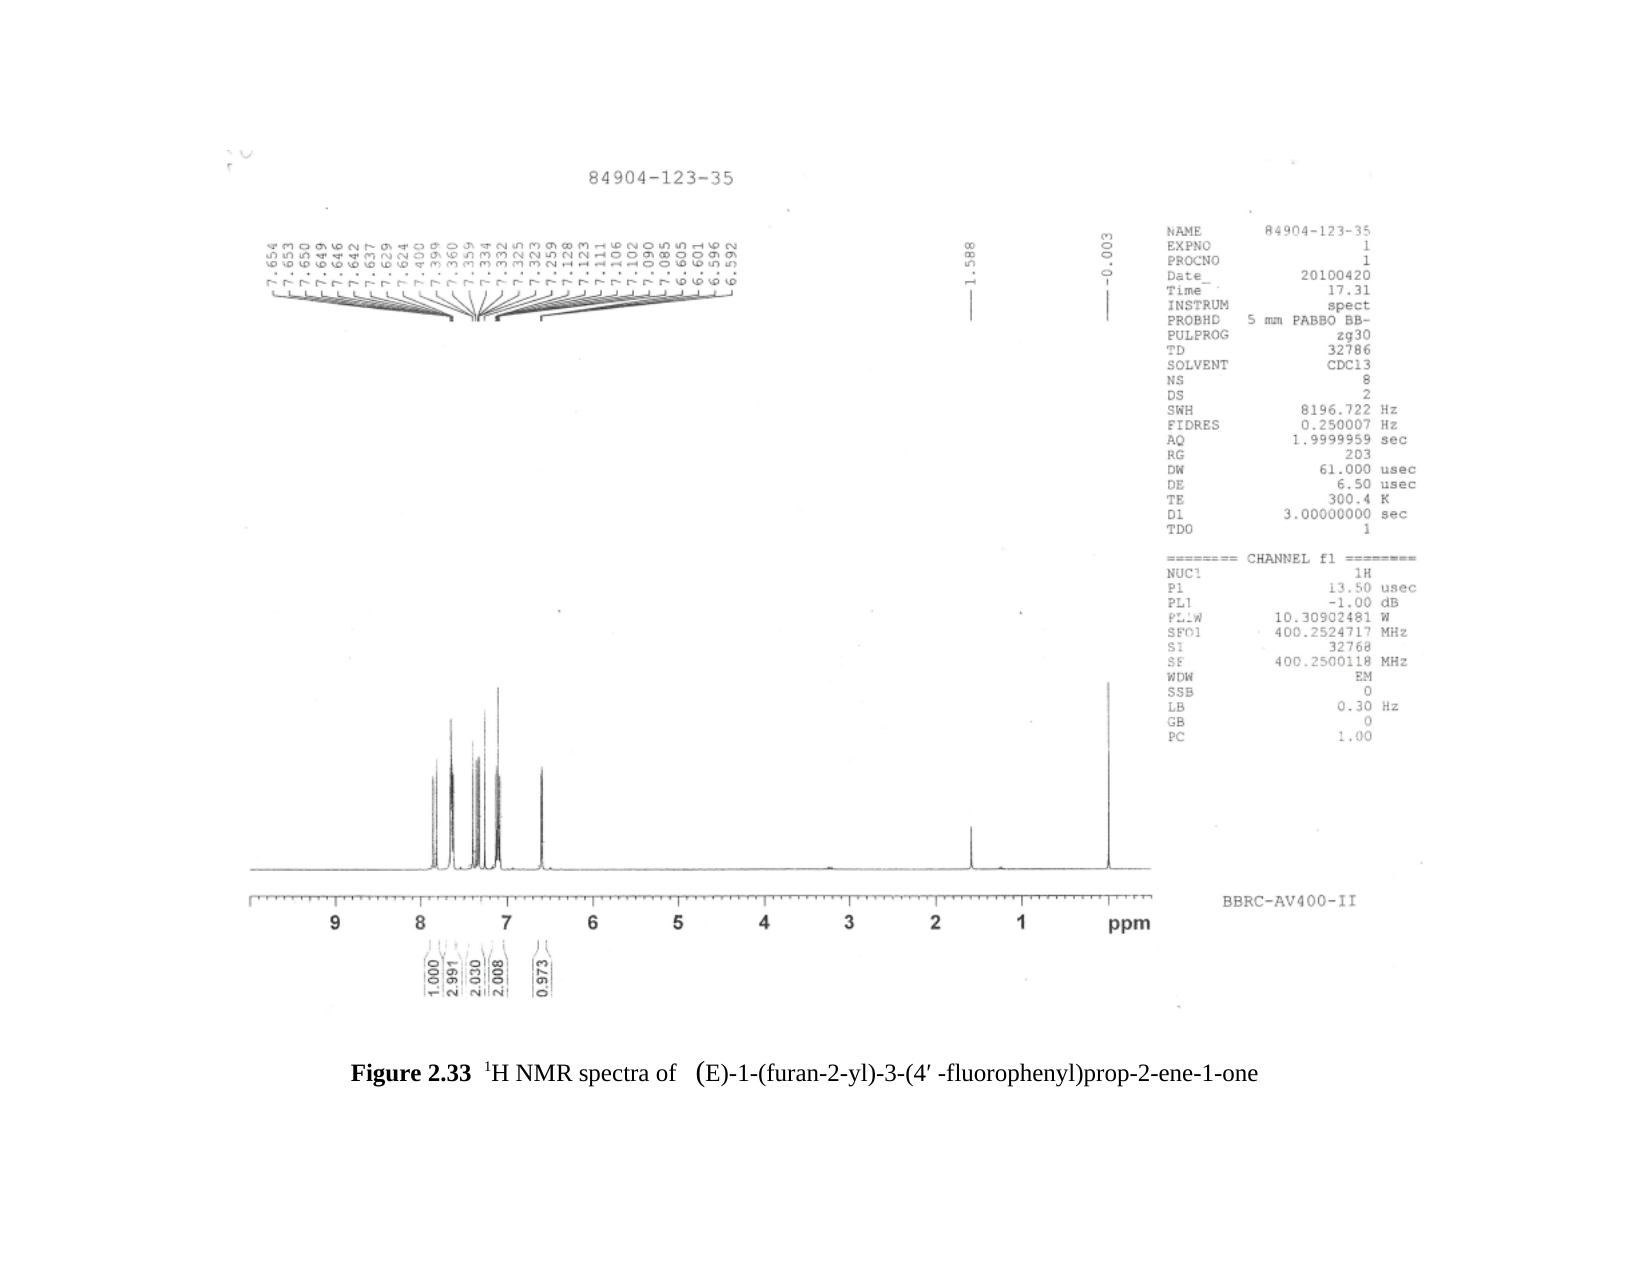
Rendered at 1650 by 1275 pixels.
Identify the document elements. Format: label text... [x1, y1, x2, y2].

text Figure 2.33 1H NMR spectra of (E)-1-(furan-2-yl)-3-(4′ -fluorophenyl)prop-2-ene-1-one [150, 1054, 1500, 1088]
picture [205, 150, 1445, 1030]
